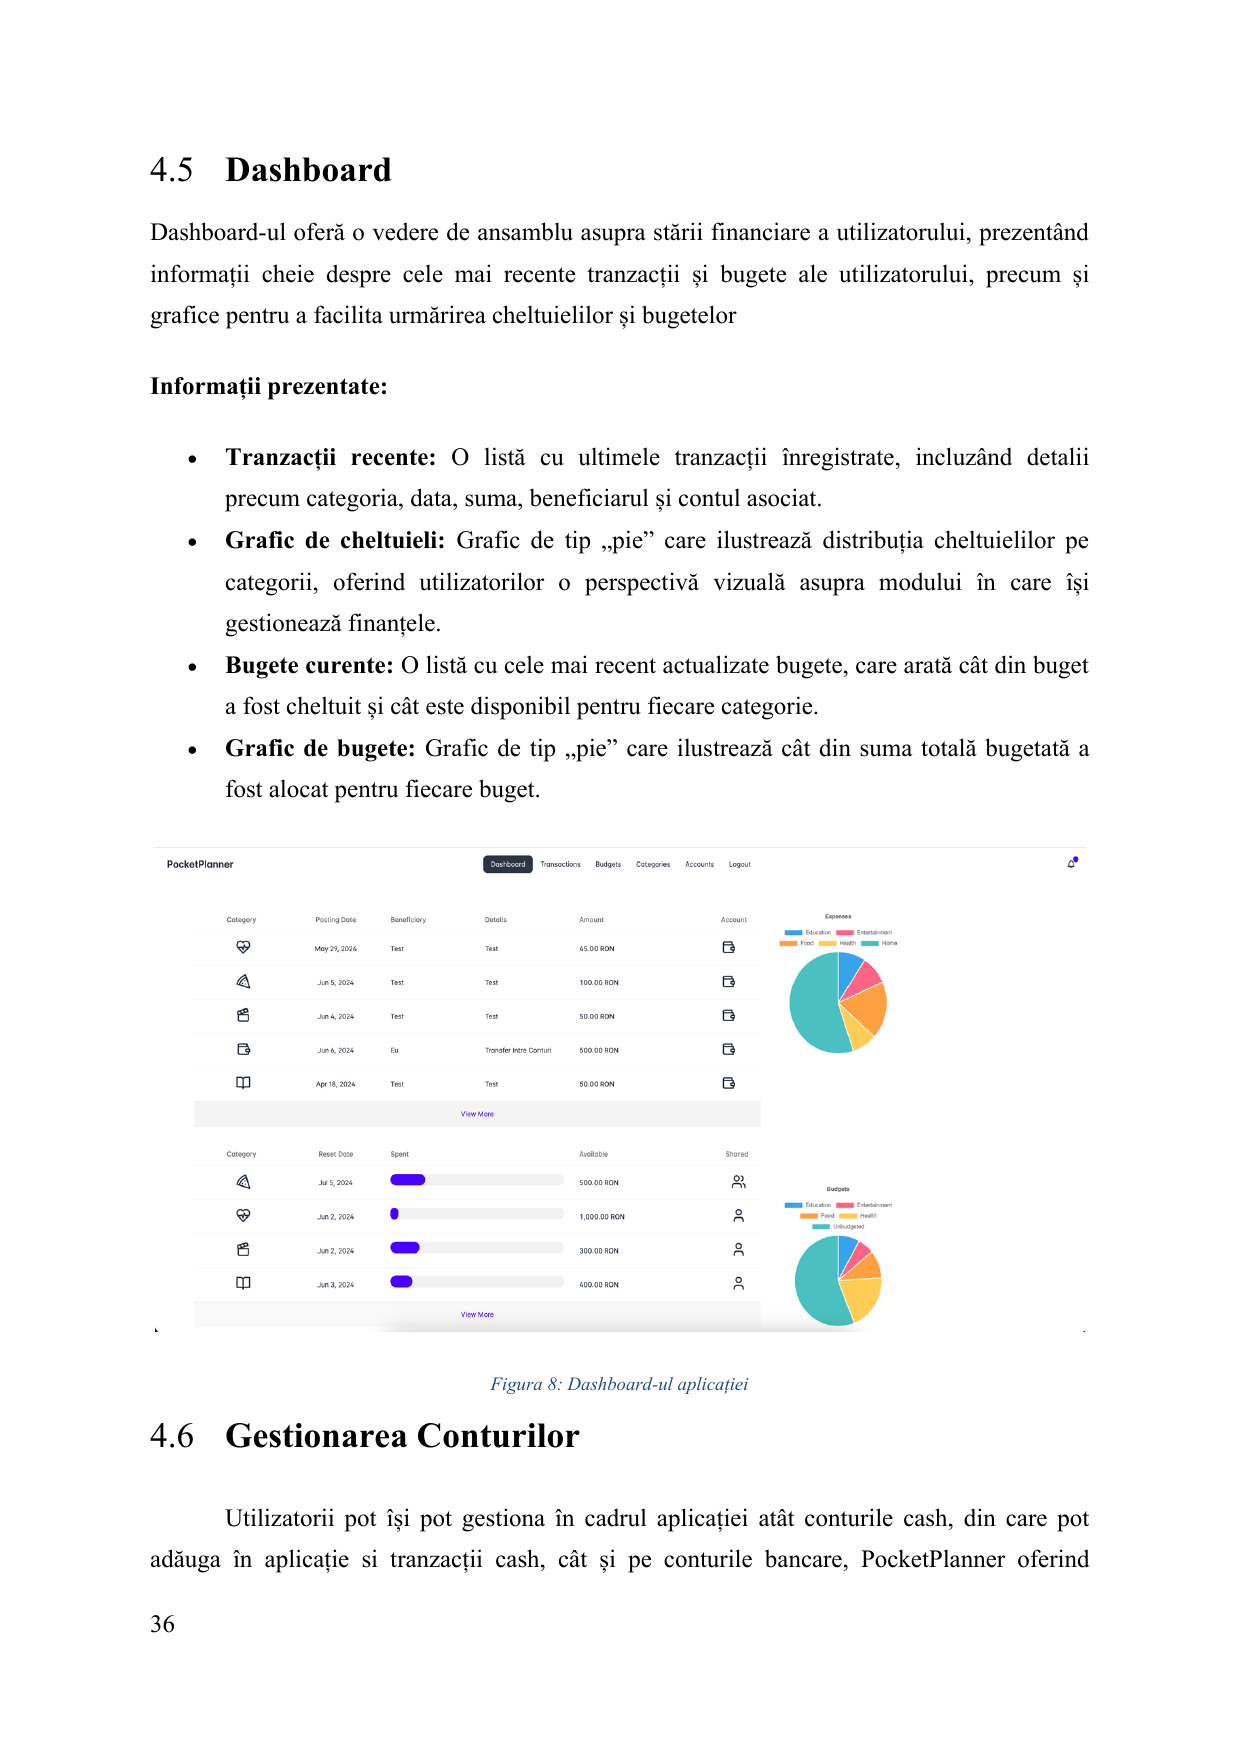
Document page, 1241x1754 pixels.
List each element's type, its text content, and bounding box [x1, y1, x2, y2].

text Figura 8: Dashboard-ul aplicației [150, 1374, 1090, 1395]
text Dashboard-ul oferă o vedere de ansamblu asupra stării financiare a utilizatorului, prezentând informații cheie despre cele mai recente tranzacții și bugete ale utilizatorului, precum și grafice pentru a facilita urmărirea cheltuielilor și bugetelor [150, 218, 1090, 329]
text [150, 1504, 1090, 1573]
list Bugete curente: O listă cu cele mai recent actualizate bugete, care arată cât din buget a fost cheltuit și cât este disponibil pentru fiecare categorie. [187, 651, 1090, 720]
text Informații prezentate: [150, 372, 1090, 400]
subtitle Gestionarea Conturilor [150, 1416, 1090, 1455]
list Tranzacții recente: O listă cu ultimele tranzacții înregistrate, incluzând detalii precum categoria, data, suma, beneficiarul și contul asociat. [187, 443, 1090, 512]
list Grafic de cheltuieli: Grafic de tip „pie” care ilustrează distribuția cheltuielilor pe categorii, oferind utilizatorilor o perspectivă vizuală asupra modului în care își gestionează finanțele. [187, 526, 1090, 637]
picture [155, 846, 1085, 1332]
list Grafic de bugete: Grafic de tip „pie” care ilustrează cât din suma totală bugetată a fost alocat pentru fiecare buget. [187, 734, 1090, 803]
subtitle Dashboard [150, 150, 1090, 189]
